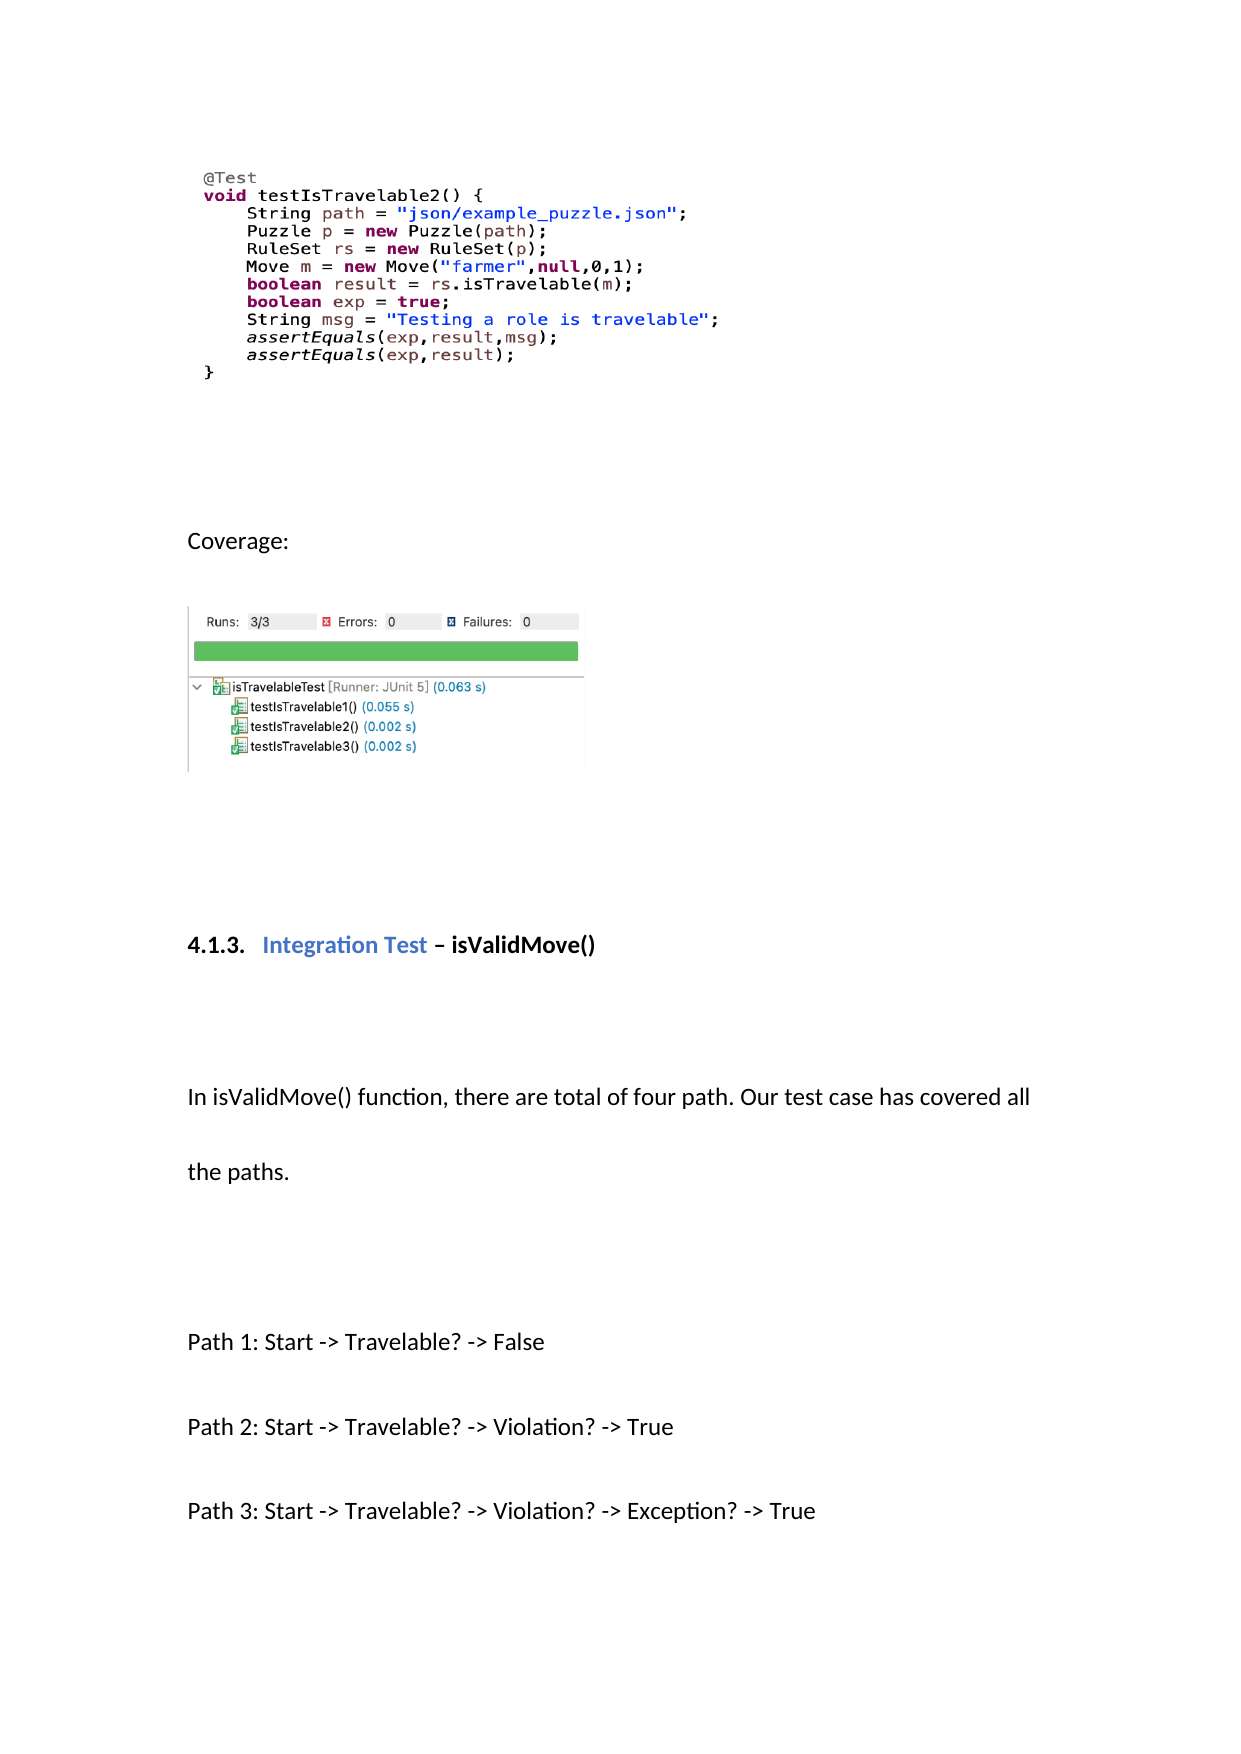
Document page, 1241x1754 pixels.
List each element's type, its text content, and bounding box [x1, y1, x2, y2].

text Path 3: Start -> Travelable? -> Violation? -> Exception? -> True [187, 1492, 1053, 1529]
text In isValidMove() function, there are total of four path. Our test case has covered all the paths. [187, 1078, 1053, 1191]
picture [187, 606, 585, 772]
text Coverage: [187, 521, 1053, 559]
subtitle Integration Test – isValidMove() [187, 925, 1053, 963]
text Path 1: Start -> Travelable? -> False [187, 1322, 1053, 1360]
text Path 2: Start -> Travelable? -> Violation? -> True [187, 1407, 1053, 1445]
picture [187, 164, 729, 384]
